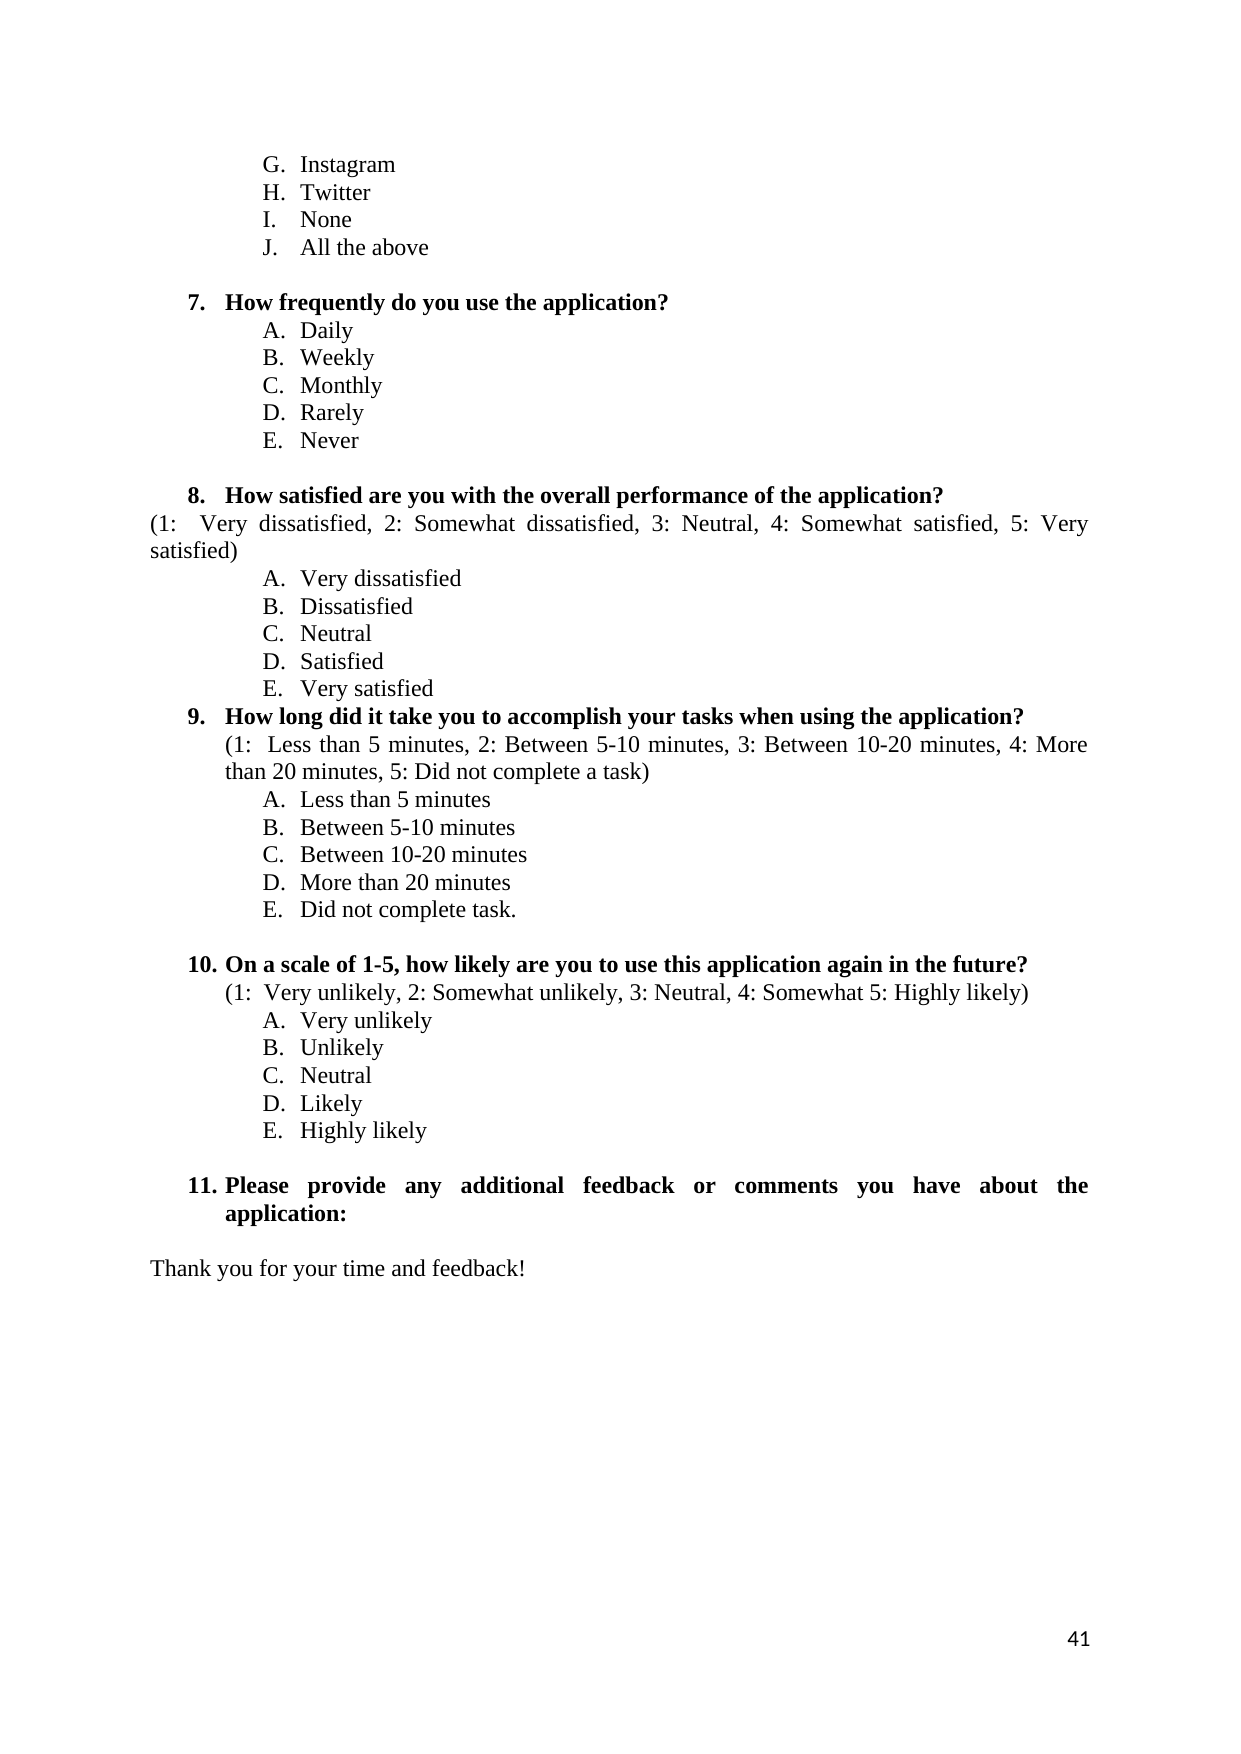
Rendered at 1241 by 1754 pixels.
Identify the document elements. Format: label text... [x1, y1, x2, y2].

list How long did it take you to accomplish your tasks when using the application? [187, 702, 1090, 730]
list Dissatisfied [262, 592, 1090, 619]
list Neutral [262, 619, 1090, 647]
list Rarely [262, 398, 1090, 426]
list Between 5-10 minutes [262, 812, 1090, 840]
list Very unlikely [262, 1006, 1090, 1033]
list On a scale of 1-5, how likely are you to use this application again in the future? [187, 951, 1090, 978]
list Highly likely [262, 1116, 1090, 1144]
list More than 20 minutes [262, 868, 1090, 895]
list Satisfied [262, 647, 1090, 674]
list Instagram [262, 150, 1090, 178]
list (1: Less than 5 minutes, 2: Between 5-10 minutes, 3: Between 10-20 minutes, 4: More than 20 minutes, 5: Did not complete a task) [225, 730, 1090, 785]
list Never [262, 426, 1090, 454]
list How frequently do you use the application? [187, 288, 1090, 316]
list Did not complete task. [262, 895, 1090, 923]
list Twitter [262, 178, 1090, 205]
list Weekly [262, 343, 1090, 371]
list Very satisfied [262, 674, 1090, 702]
list Neutral [262, 1061, 1090, 1088]
list Less than 5 minutes [262, 785, 1090, 812]
list (1: Very unlikely, 2: Somewhat unlikely, 3: Neutral, 4: Somewhat 5: Highly likely) [225, 978, 1090, 1006]
list Please provide any additional feedback or comments you have about the application: [187, 1171, 1090, 1227]
list Between 10-20 minutes [262, 840, 1090, 868]
list Monthly [262, 371, 1090, 398]
list Unlikely [262, 1033, 1090, 1061]
text (1: Very dissatisfied, 2: Somewhat dissatisfied, 3: Neutral, 4: Somewhat satisfied, 5: Very satisfied) [150, 509, 1090, 564]
list Likely [262, 1088, 1090, 1116]
list How satisfied are you with the overall performance of the application? [187, 481, 1090, 509]
list All the above [262, 233, 1090, 260]
list None [262, 205, 1090, 233]
list Daily [262, 316, 1090, 343]
text Thank you for your time and feedback! [150, 1254, 1090, 1282]
list Very dissatisfied [262, 564, 1090, 592]
